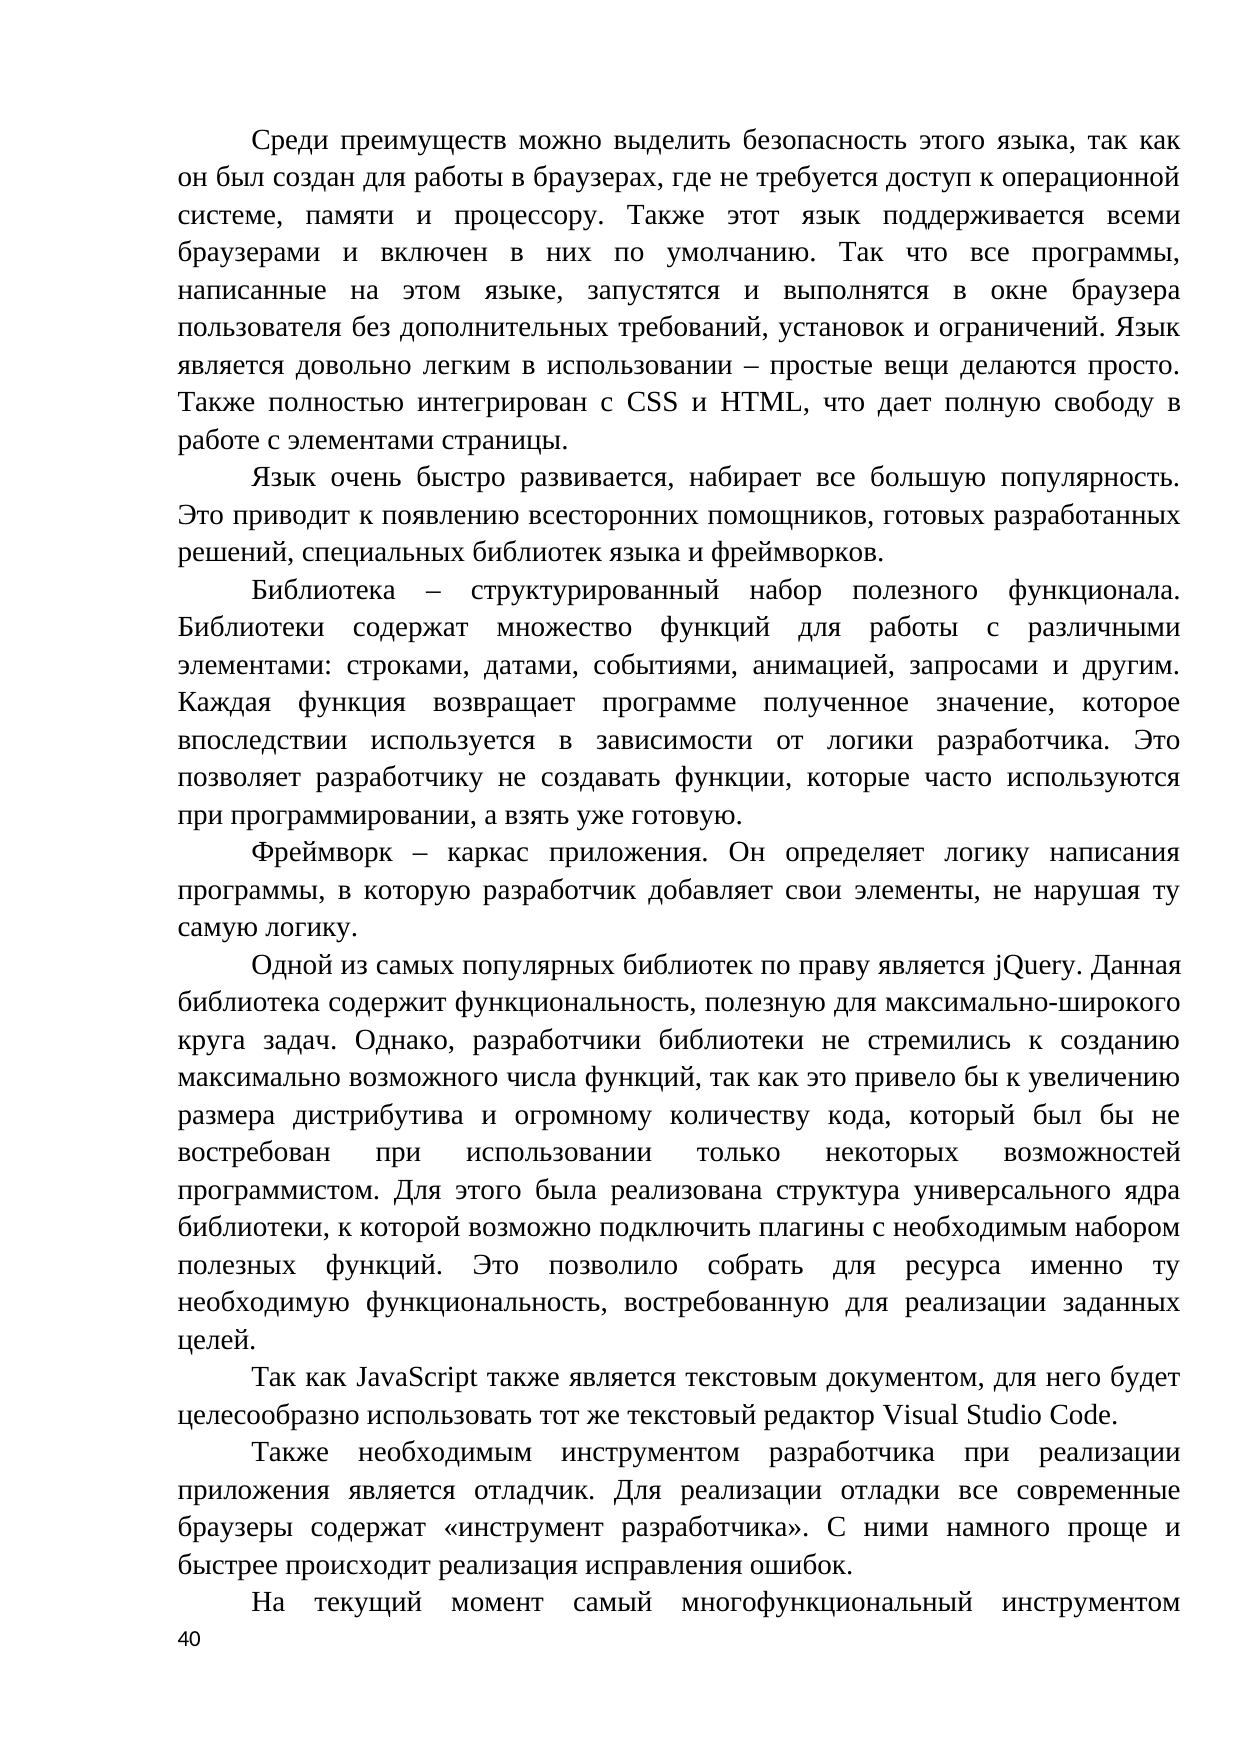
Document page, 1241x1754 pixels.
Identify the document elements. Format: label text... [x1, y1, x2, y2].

text Также необходимым инструментом разработчика при реализации приложения является отладчик. Для реализации отладки все современные браузеры содержат «инструмент разработчика». С ними намного проще и быстрее происходит реализация исправления ошибок. [177, 1431, 1181, 1581]
text Библиотека – структурированный набор полезного функционала. Библиотеки содержат множество функций для работы с различными элементами: строками, датами, событиями, анимацией, запросами и другим. Каждая функция возвращает программе полученное значение, которое впоследствии используется в зависимости от логики разработчика. Это позволяет разработчику не создавать функции, которые часто используются при программировании, а взять уже готовую. [177, 568, 1181, 831]
text Одной из самых популярных библиотек по праву является jQuery. Данная библиотека содержит функциональность, полезную для максимально-широкого круга задач. Однако, разработчики библиотеки не стремились к созданию максимально возможного числа функций, так как это привело бы к увеличению размера дистрибутива и огромному количеству кода, который был бы не востребован при использовании только некоторых возможностей программистом. Для этого была реализована структура универсального ядра библиотеки, к которой возможно подключить плагины с необходимым набором полезных функций. Это позволило собрать для ресурса именно ту необходимую функциональность, востребованную для реализации заданных целей. [177, 943, 1181, 1356]
text Фреймворк – каркас приложения. Он определяет логику написания программы, в которую разработчик добавляет свои элементы, не нарушая ту самую логику. [177, 831, 1181, 943]
text Так как JavaScript также является текстовым документом, для него будет целесообразно использовать тот же текстовый редактор Visual Studio Code. [177, 1356, 1181, 1431]
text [177, 1581, 1181, 1618]
text Среди преимуществ можно выделить безопасность этого языка, так как он был создан для работы в браузерах, где не требуется доступ к операционной системе, памяти и процессору. Также этот язык поддерживается всеми браузерами и включен в них по умолчанию. Так что все программы, написанные на этом языке, запустятся и выполнятся в окне браузера пользователя без дополнительных требований, установок и ограничений. Язык является довольно легким в использовании – простые вещи делаются просто. Также полностью интегрирован с CSS и HTML, что дает полную свободу в работе с элементами страницы. [177, 118, 1181, 456]
text Язык очень быстро развивается, набирает все большую популярность. Это приводит к появлению всесторонних помощников, готовых разработанных решений, специальных библиотек языка и фреймворков. [177, 456, 1181, 568]
